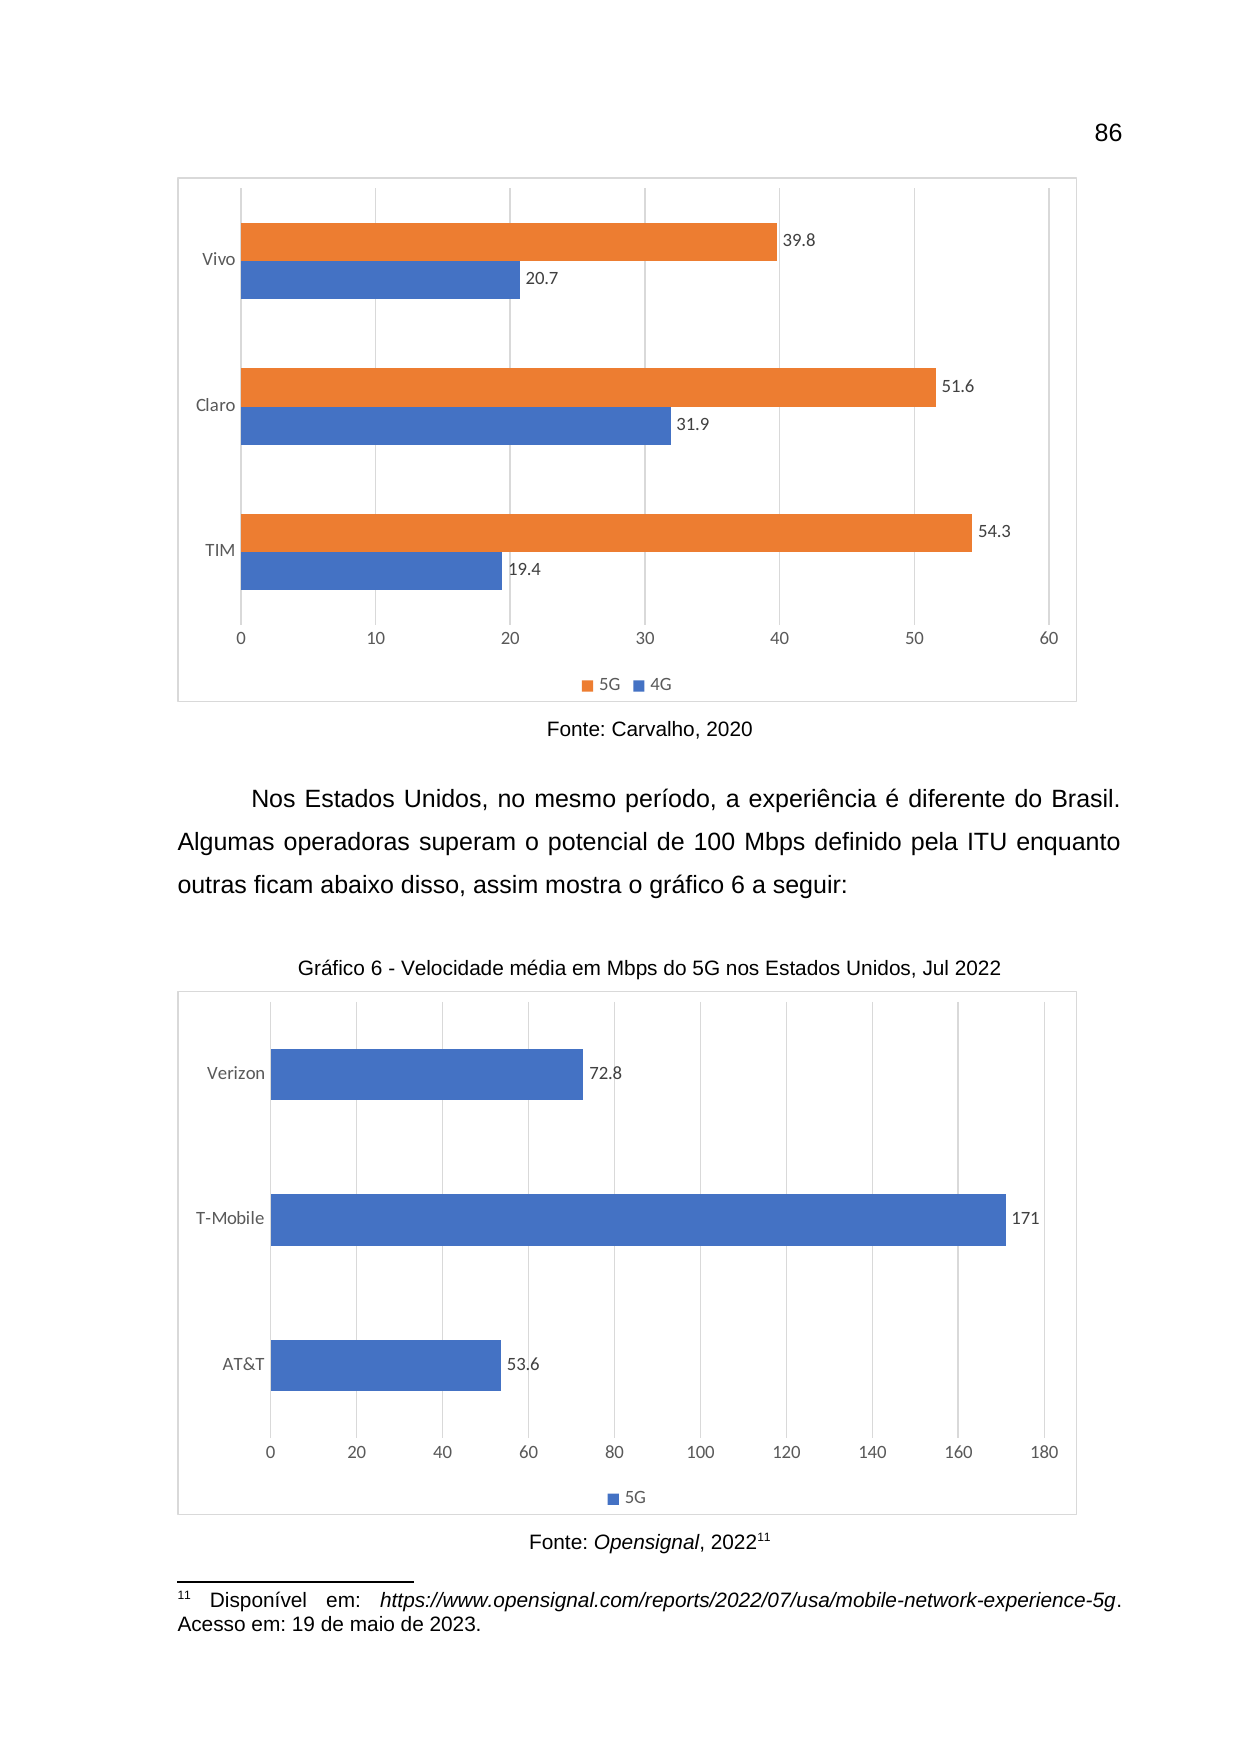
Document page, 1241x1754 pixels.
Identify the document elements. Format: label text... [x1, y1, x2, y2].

text Fonte: Carvalho, 2020 [177, 717, 1122, 741]
text Fonte: Opensignal, 2022 [177, 1530, 1122, 1554]
text Nos Estados Unidos, no mesmo período, a experiência é diferente do Brasil. Algumas operadoras superam o potencial de 100 Mbps definido pela ITU enquanto outras ficam abaixo disso, assim mostra o gráfico 6 a seguir: [177, 784, 1122, 899]
